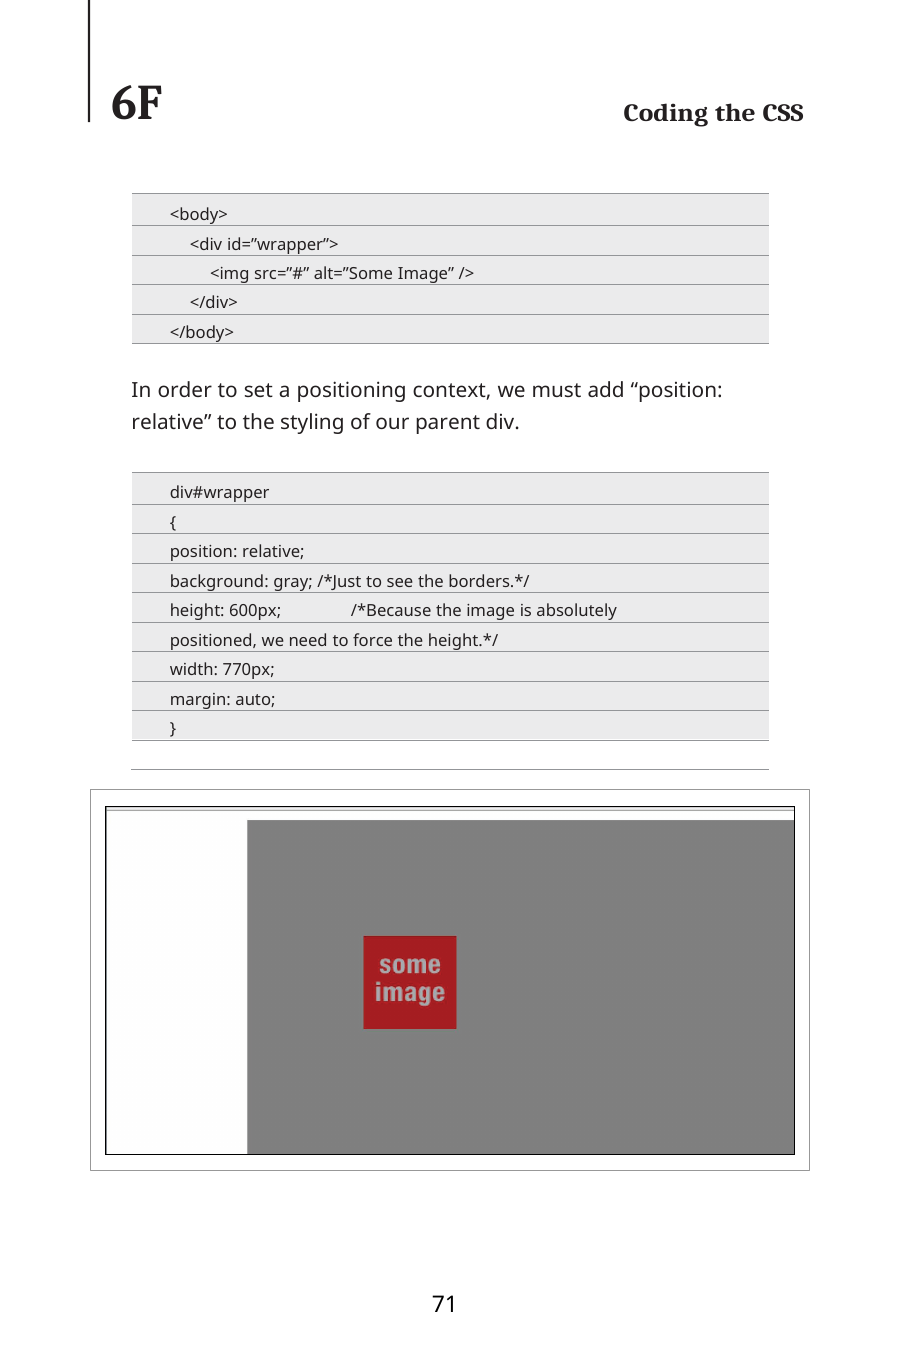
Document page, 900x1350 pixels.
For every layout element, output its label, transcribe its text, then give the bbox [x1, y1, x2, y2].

table_cell </body> [132, 315, 769, 343]
table_cell { [132, 505, 769, 533]
table_cell positioned, we need to force the height.*/ [132, 623, 769, 651]
table_cell } [132, 711, 769, 739]
text In order to set a positioning context, we must add “position: relative” to the styling of our parent div. [131, 375, 755, 436]
table_cell <div id=”wrapper”> [132, 226, 769, 255]
table_header div#wrapper [132, 473, 769, 504]
table_cell position: relative; [132, 534, 769, 563]
table_cell </div> [132, 285, 769, 314]
table_header <body> [132, 194, 769, 225]
table_cell height: 600px; /*Because the image is absolutely [132, 593, 769, 622]
table_cell margin: auto; [132, 682, 769, 710]
table_cell <img src=”#” alt=”Some Image” /> [132, 256, 769, 284]
table_cell width: 770px; [132, 652, 769, 681]
table_cell background: gray; /*Just to see the borders.*/ [132, 564, 769, 592]
picture [106, 807, 794, 1154]
